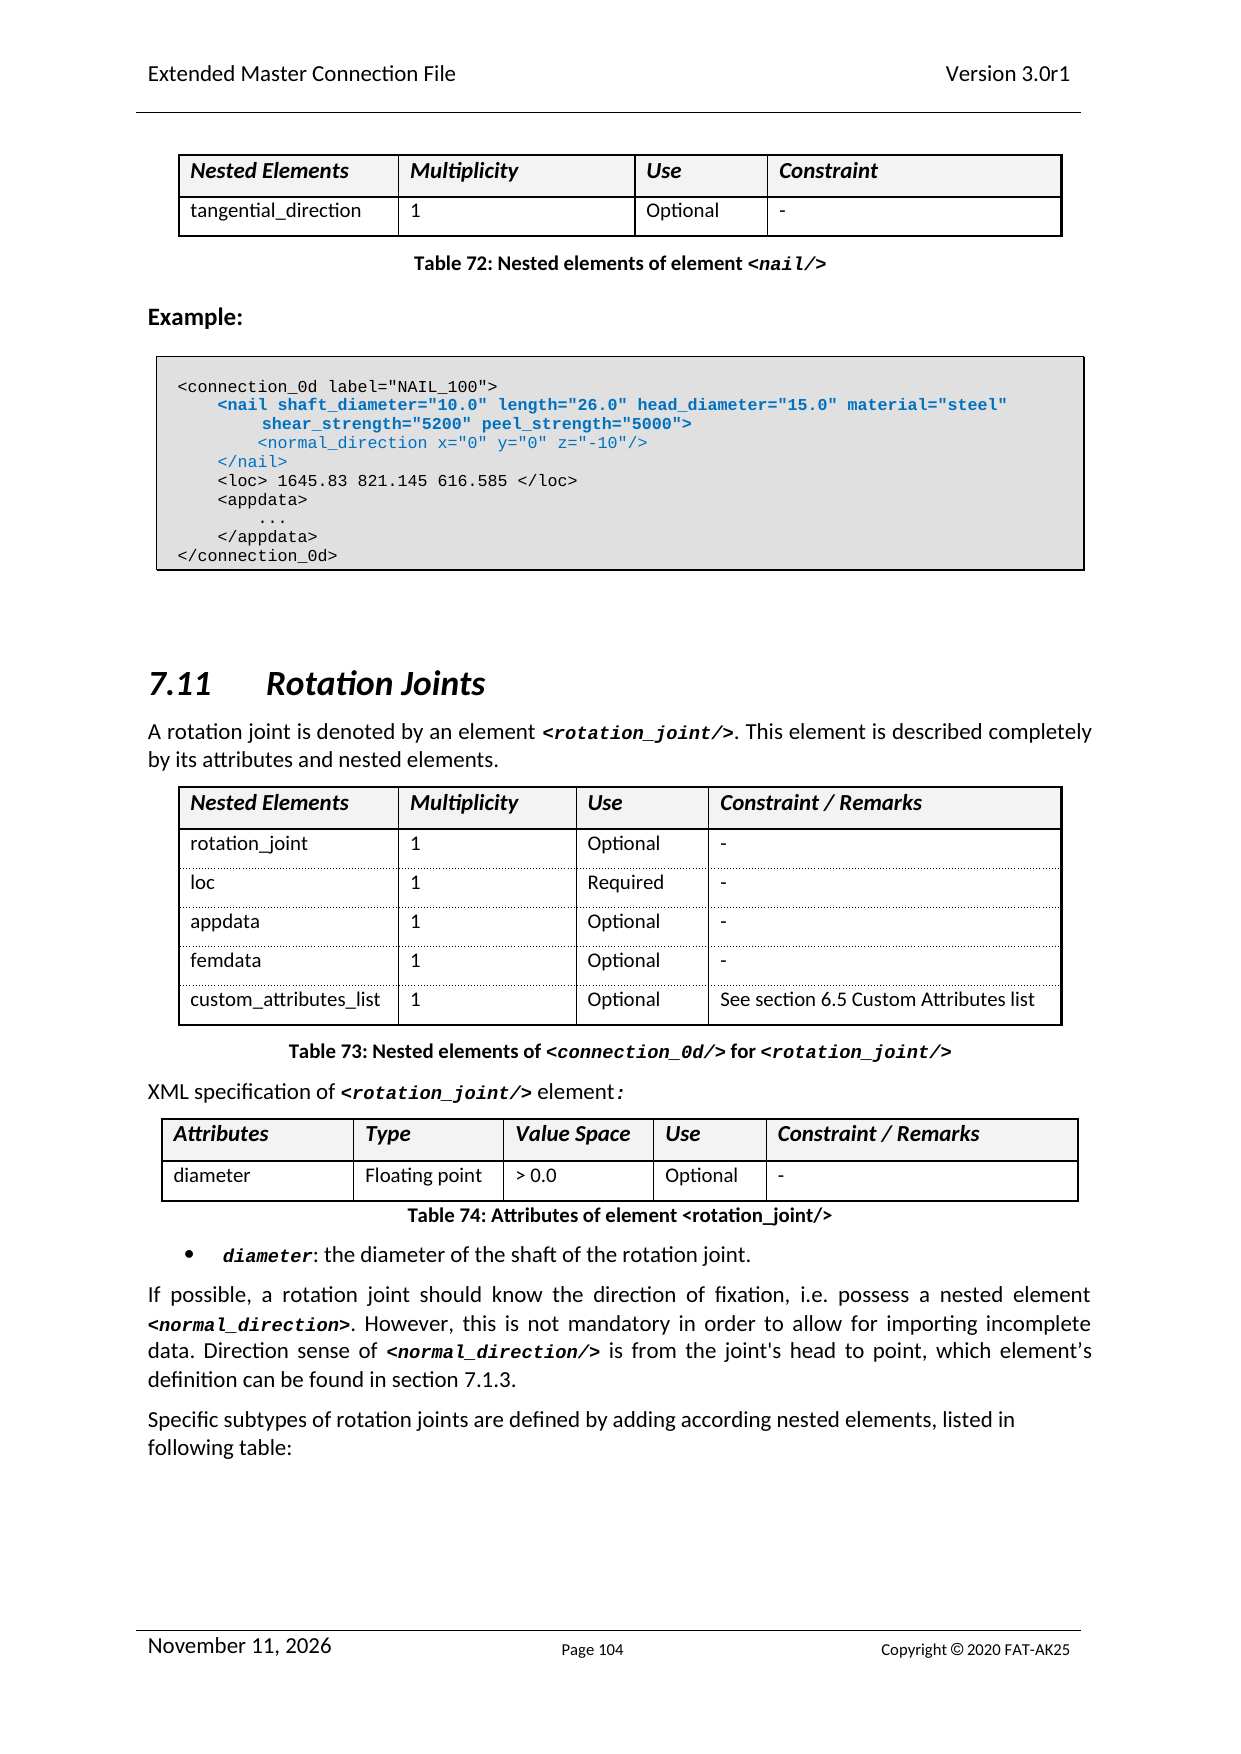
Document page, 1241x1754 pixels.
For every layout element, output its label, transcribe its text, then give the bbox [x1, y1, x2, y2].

text ... [157, 507, 1083, 526]
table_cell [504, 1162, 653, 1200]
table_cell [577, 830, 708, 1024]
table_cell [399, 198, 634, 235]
list diameter: the diameter of the shaft of the rotation joint. [185, 1240, 1092, 1268]
text XML specification of <rotation_joint/> element: [148, 1077, 1092, 1105]
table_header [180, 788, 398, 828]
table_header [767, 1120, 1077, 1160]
text Example: [148, 301, 1092, 331]
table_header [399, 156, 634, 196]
text A rotation joint is denoted by an element <rotation_joint/>. This element is described completely by its attributes and nested elements. [148, 717, 1092, 773]
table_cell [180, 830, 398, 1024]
text Table 74: Attributes of element <rotation_joint/> [148, 1202, 1092, 1228]
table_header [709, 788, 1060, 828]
text </connection_0d> [157, 545, 1083, 569]
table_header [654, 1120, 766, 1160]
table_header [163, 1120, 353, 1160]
text <normal_direction x="0" y="0" z="-10"/> [157, 432, 1083, 450]
text If possible, a rotation joint should know the direction of fixation, i.e. possess a nested element <normal_direction>. However, this is not mandatory in order to allow for importing incomplete data. Direction sense of <normal_direction/> is from the joint's head to point, which element’s definition can be found in section 7.1.3. [148, 1281, 1092, 1393]
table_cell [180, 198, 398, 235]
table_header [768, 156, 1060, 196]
subtitle Rotation Joints [148, 661, 1092, 704]
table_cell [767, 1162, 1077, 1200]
text </appdata> [157, 526, 1083, 545]
text <connection_0d label="NAIL_100"> [157, 375, 1083, 394]
text <nail shaft_diameter="10.0" length="26.0" head_diameter="15.0" material="steel" shear_strength="5200" peel_strength="5000"> [157, 394, 1083, 432]
text <loc> 1645.83 821.145 616.585 </loc> [157, 469, 1083, 488]
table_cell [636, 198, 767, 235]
text Table 72: Nested elements of element <nail/> [148, 250, 1092, 276]
text Specific subtypes of rotation joints are defined by adding according nested elements, listed in following table: [148, 1405, 1092, 1461]
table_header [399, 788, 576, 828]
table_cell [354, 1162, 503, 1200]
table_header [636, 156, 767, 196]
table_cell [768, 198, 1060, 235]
text </nail> [157, 450, 1083, 469]
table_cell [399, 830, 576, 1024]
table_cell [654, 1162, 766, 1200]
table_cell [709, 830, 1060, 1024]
text Table 73: Nested elements of <connection_0d/> for <rotation_joint/> [148, 1039, 1092, 1064]
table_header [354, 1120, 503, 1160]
text <appdata> [157, 488, 1083, 507]
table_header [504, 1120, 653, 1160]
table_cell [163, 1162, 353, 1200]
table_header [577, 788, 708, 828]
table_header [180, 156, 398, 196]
